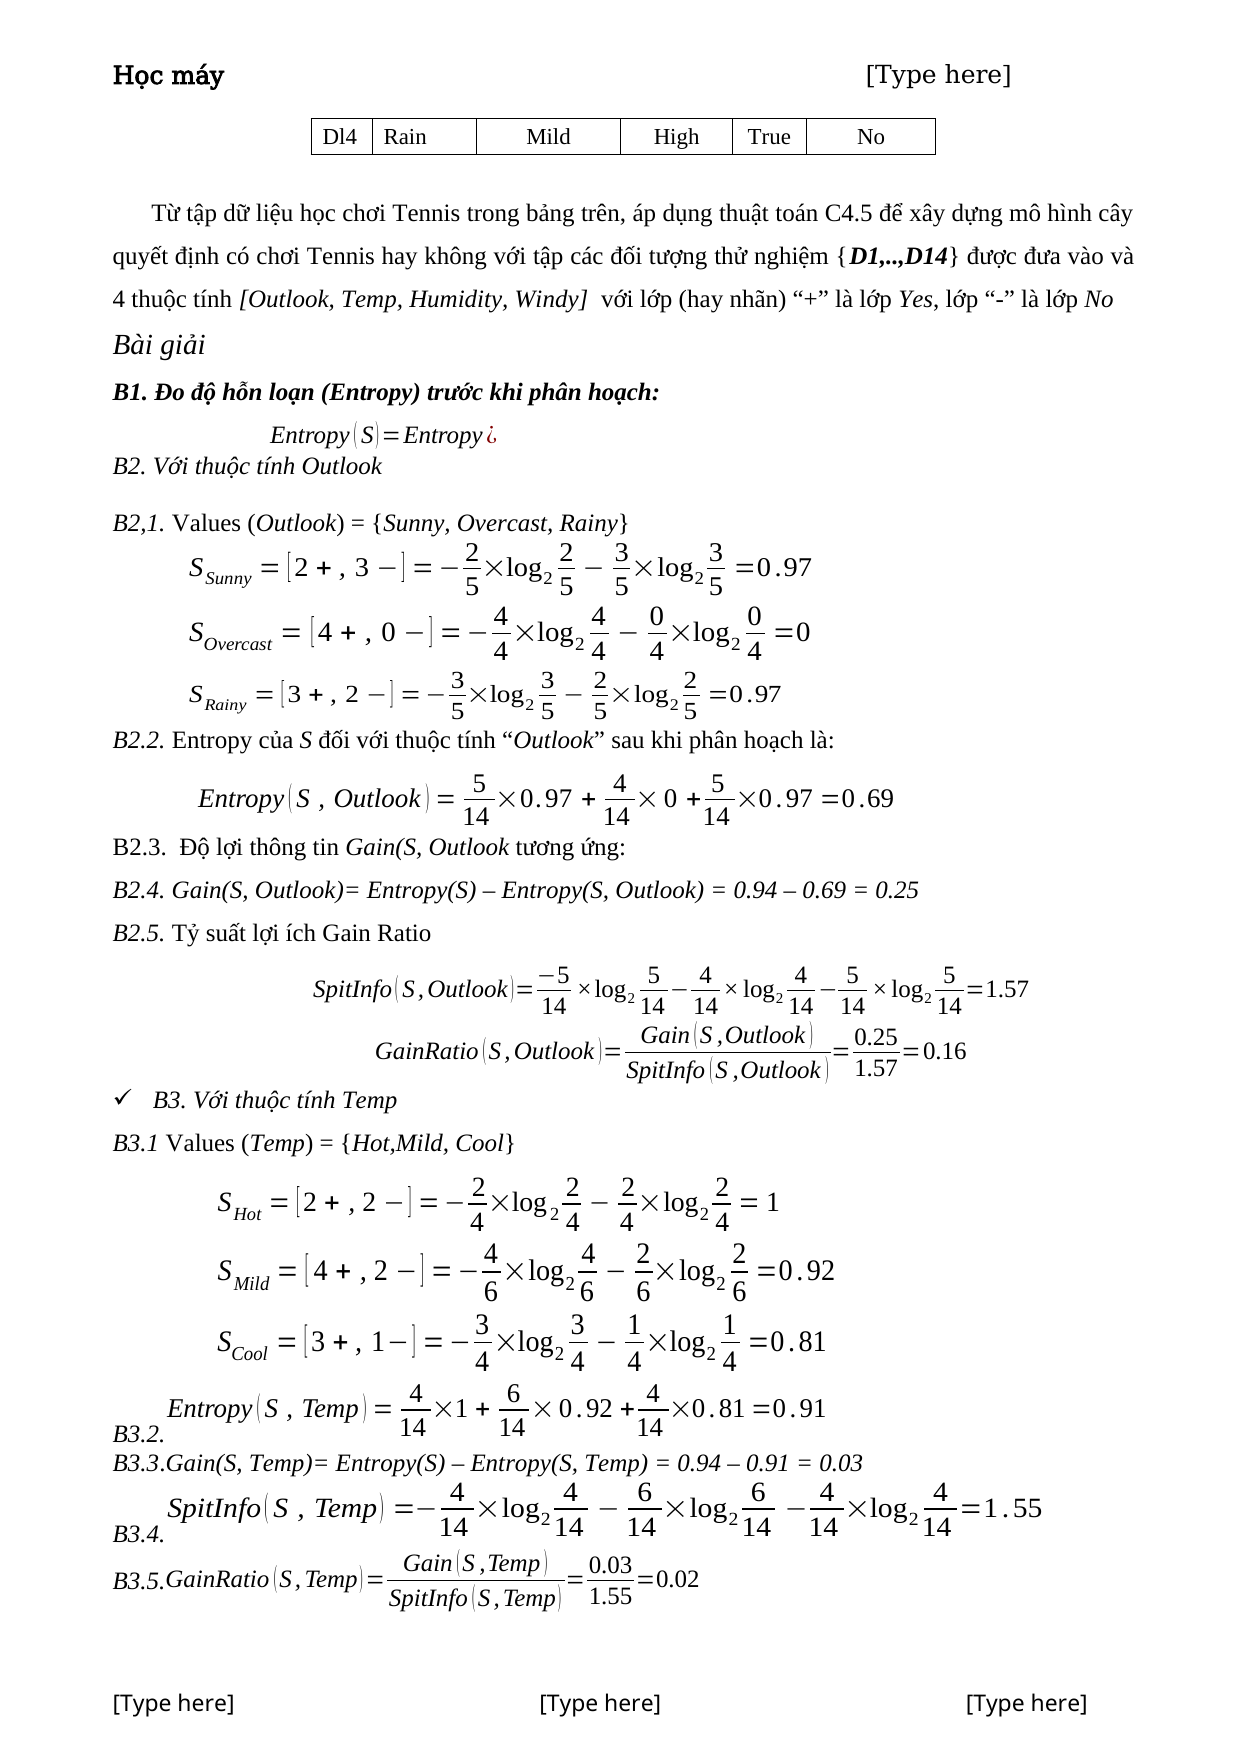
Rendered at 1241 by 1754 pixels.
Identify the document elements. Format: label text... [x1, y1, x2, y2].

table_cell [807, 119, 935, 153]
list B2,1. Values (Outlook) = {Sunny, Overcast, Rainy} [112, 480, 1134, 537]
list Bài giải [112, 327, 1134, 361]
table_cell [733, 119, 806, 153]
list B2.5. Tỷ suất lợi ích Gain Ratio [112, 918, 1134, 947]
text B1. Đo độ hỗn loạn (Entropy) trước khi phân hoạch: [112, 377, 1134, 406]
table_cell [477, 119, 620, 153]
text B3.1 Values (Temp) = {Hot,Mild, Cool} [112, 1128, 1134, 1157]
list Từ tập dữ liệu học chơi Tennis trong bảng trên, áp dụng thuật toán C4.5 để xây dựng mô hình cây quyết định có chơi Tennis hay không với tập các đối tượng thử nghiệm {D1,..,D14} được đưa vào và 4 thuộc tính [Outlook, Temp, Humidity, Windy] với lớp (hay nhãn) “+” là lớp Yes, lớp “-” là lớp No [112, 198, 1134, 313]
list B3.3.Gain(S, Temp)= Entropy(S) – Entropy(S, Temp) = 0.94 – 0.91 = 0.03 [112, 1448, 1134, 1477]
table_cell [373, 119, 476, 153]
text B3.2. [112, 1379, 1134, 1448]
text B2.3. Độ lợi thông tin Gain(S, Outlook tương ứng: [112, 832, 1134, 861]
list B2.2. Entropy của S đối với thuộc tính “Outlook” sau khi phân hoạch là: [112, 725, 1134, 754]
list B3.5. [112, 1548, 1134, 1613]
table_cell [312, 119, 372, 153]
list B3.4. [112, 1477, 1134, 1548]
list B2.4. Gain(S, Outlook)= Entropy(S) – Entropy(S, Outlook) = 0.94 – 0.69 = 0.25 [112, 875, 1134, 904]
text B3. Với thuộc tính Temp [112, 1085, 1134, 1114]
list B2. Với thuộc tính Outlook [112, 451, 1134, 480]
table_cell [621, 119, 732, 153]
